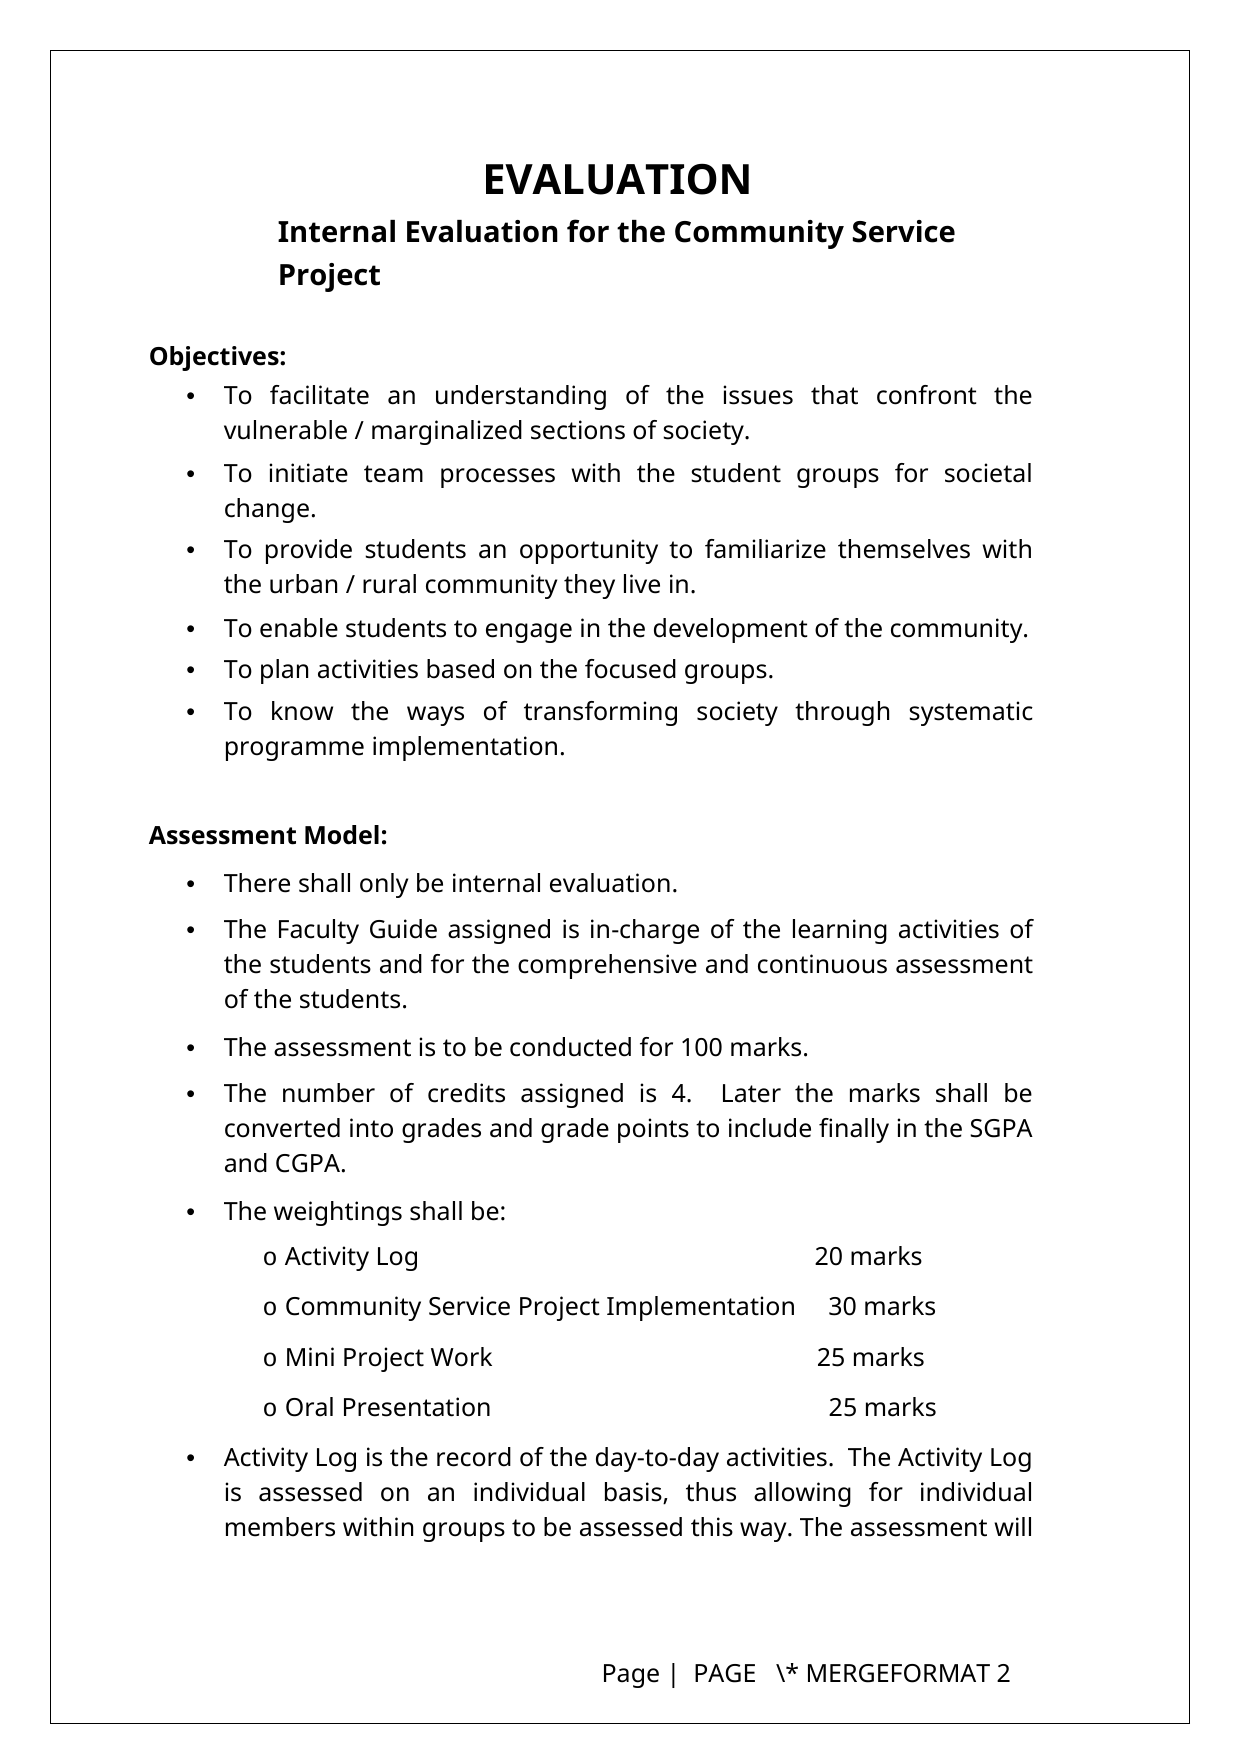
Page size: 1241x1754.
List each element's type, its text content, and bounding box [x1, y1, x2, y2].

list The Faculty Guide assigned is in-charge of the learning activities of the students and for the comprehensive and continuous assessment of the students. [186, 911, 1034, 1015]
list To provide students an opportunity to familiarize themselves with the urban / rural community they live in. [186, 532, 1034, 601]
subtitle EVALUATION [150, 150, 1011, 207]
list There shall only be internal evaluation. [186, 866, 1034, 899]
text o Oral Presentation 25 marks [262, 1389, 938, 1424]
text Internal Evaluation for the Community Service Project [278, 211, 1034, 294]
list The number of credits assigned is 4. Later the marks shall be converted into grades and grade points to include finally in the SGPA and CGPA. [186, 1076, 1034, 1179]
text o Mini Project Work 25 marks [262, 1339, 938, 1373]
text Objectives: [148, 338, 1029, 372]
list The assessment is to be conducted for 100 marks. [186, 1030, 1034, 1064]
list To facilitate an understanding of the issues that confront the vulnerable / marginalized sections of society. [186, 377, 1034, 446]
text o Activity Log 20 marks [262, 1239, 938, 1273]
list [186, 1440, 1034, 1544]
list To initiate team processes with the student groups for societal change. [186, 456, 1034, 525]
list The weightings shall be: [186, 1194, 1034, 1228]
list To plan activities based on the focused groups. [186, 652, 1034, 686]
text Assessment Model: [148, 817, 1029, 852]
text o Community Service Project Implementation 30 marks [262, 1289, 938, 1323]
list To know the ways of transforming society through systematic programme implementation. [186, 694, 1034, 763]
list To enable students to engage in the development of the community. [186, 610, 1034, 644]
